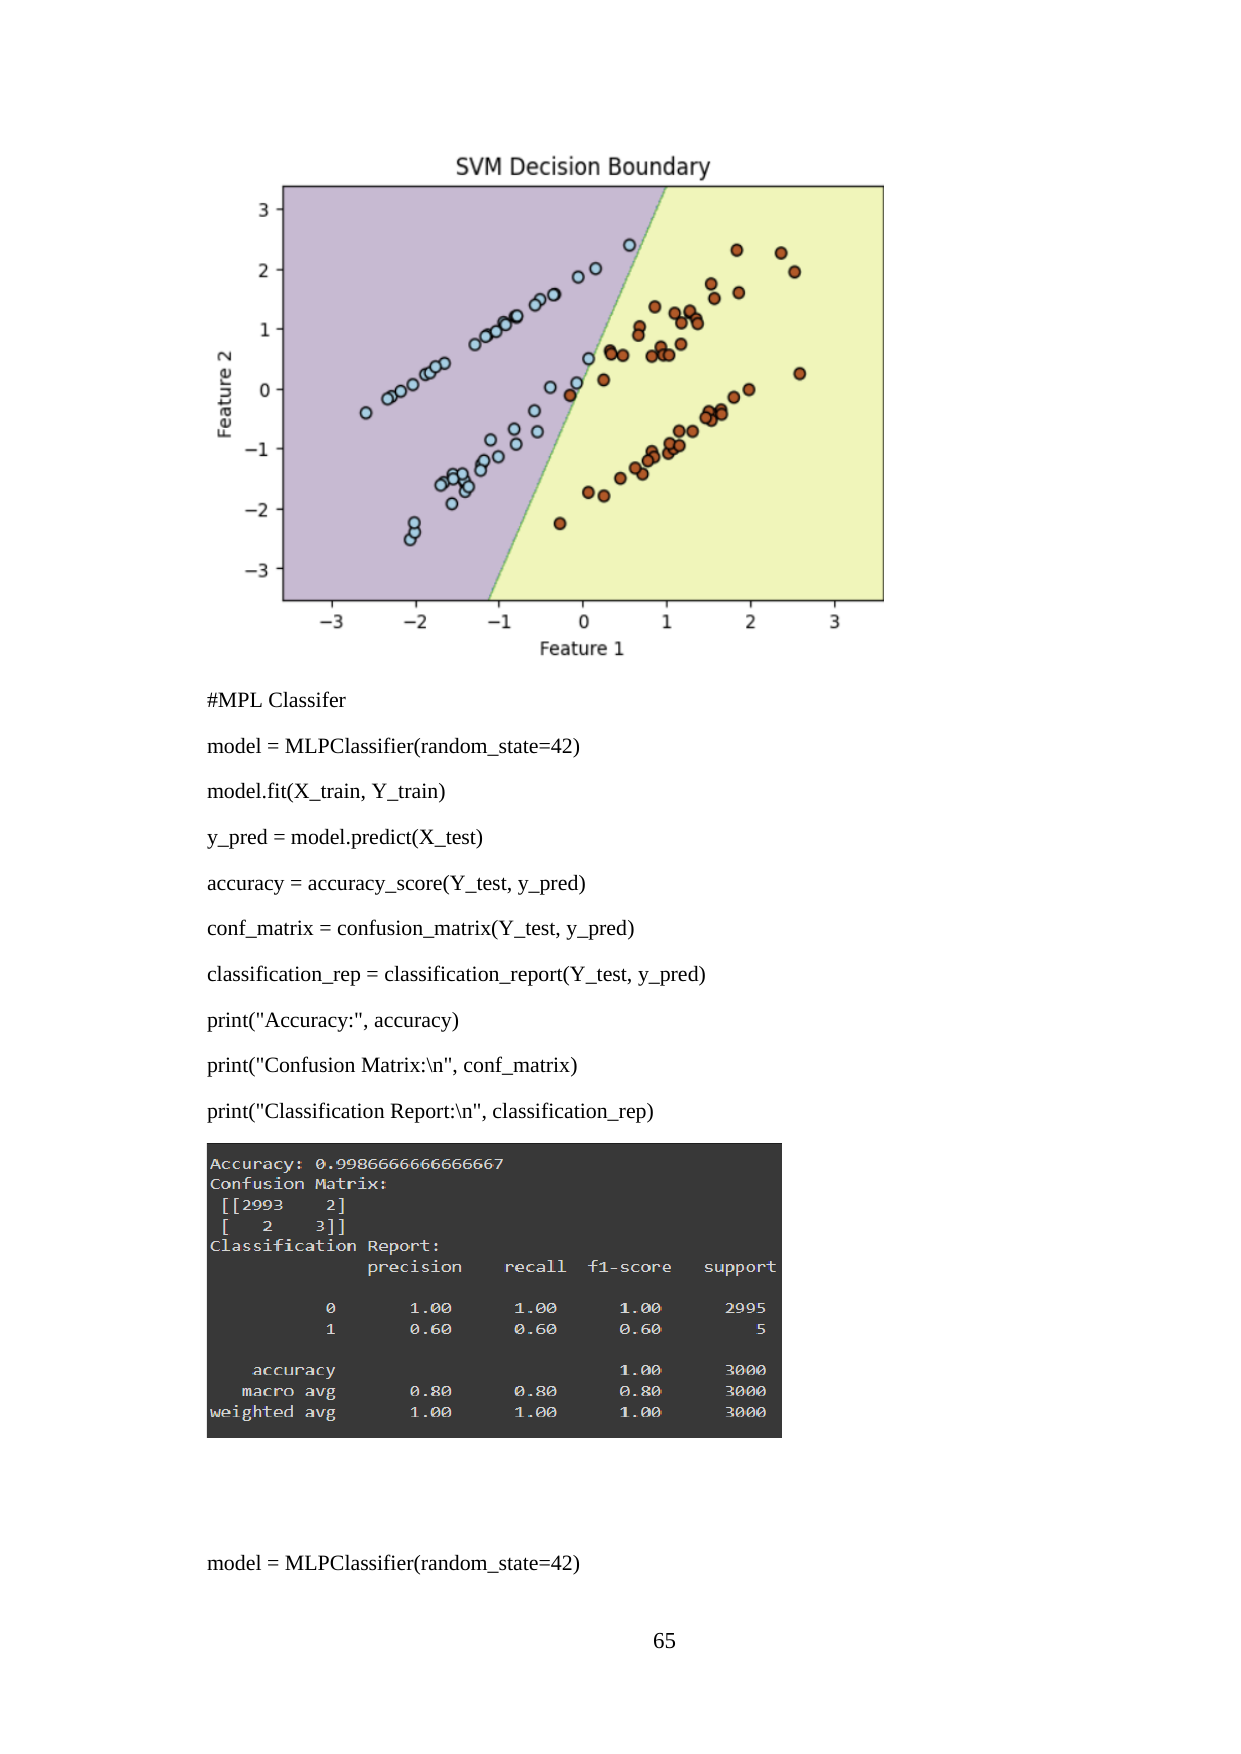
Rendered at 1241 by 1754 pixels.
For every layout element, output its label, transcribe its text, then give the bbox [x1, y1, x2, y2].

text y_pred = model.predict(X_test) [207, 824, 1122, 849]
text conf_matrix = confusion_matrix(Y_test, y_pred) [207, 915, 1122, 941]
text print("Classification Report:\n", classification_rep) [207, 1098, 1122, 1123]
text accuracy = accuracy_score(Y_test, y_pred) [207, 870, 1122, 895]
text model = MLPClassifier(random_state=42) [207, 733, 1122, 758]
text #MPL Classifer [207, 687, 1122, 712]
text model.fit(X_train, Y_train) [207, 778, 1122, 804]
text print("Accuracy:", accuracy) [207, 1007, 1122, 1032]
text classification_rep = classification_report(Y_test, y_pred) [207, 961, 1122, 986]
text model = MLPClassifier(random_state=42) [207, 1549, 1122, 1575]
text print("Confusion Matrix:\n", conf_matrix) [207, 1052, 1122, 1077]
picture [206, 147, 884, 667]
picture [206, 1143, 782, 1438]
